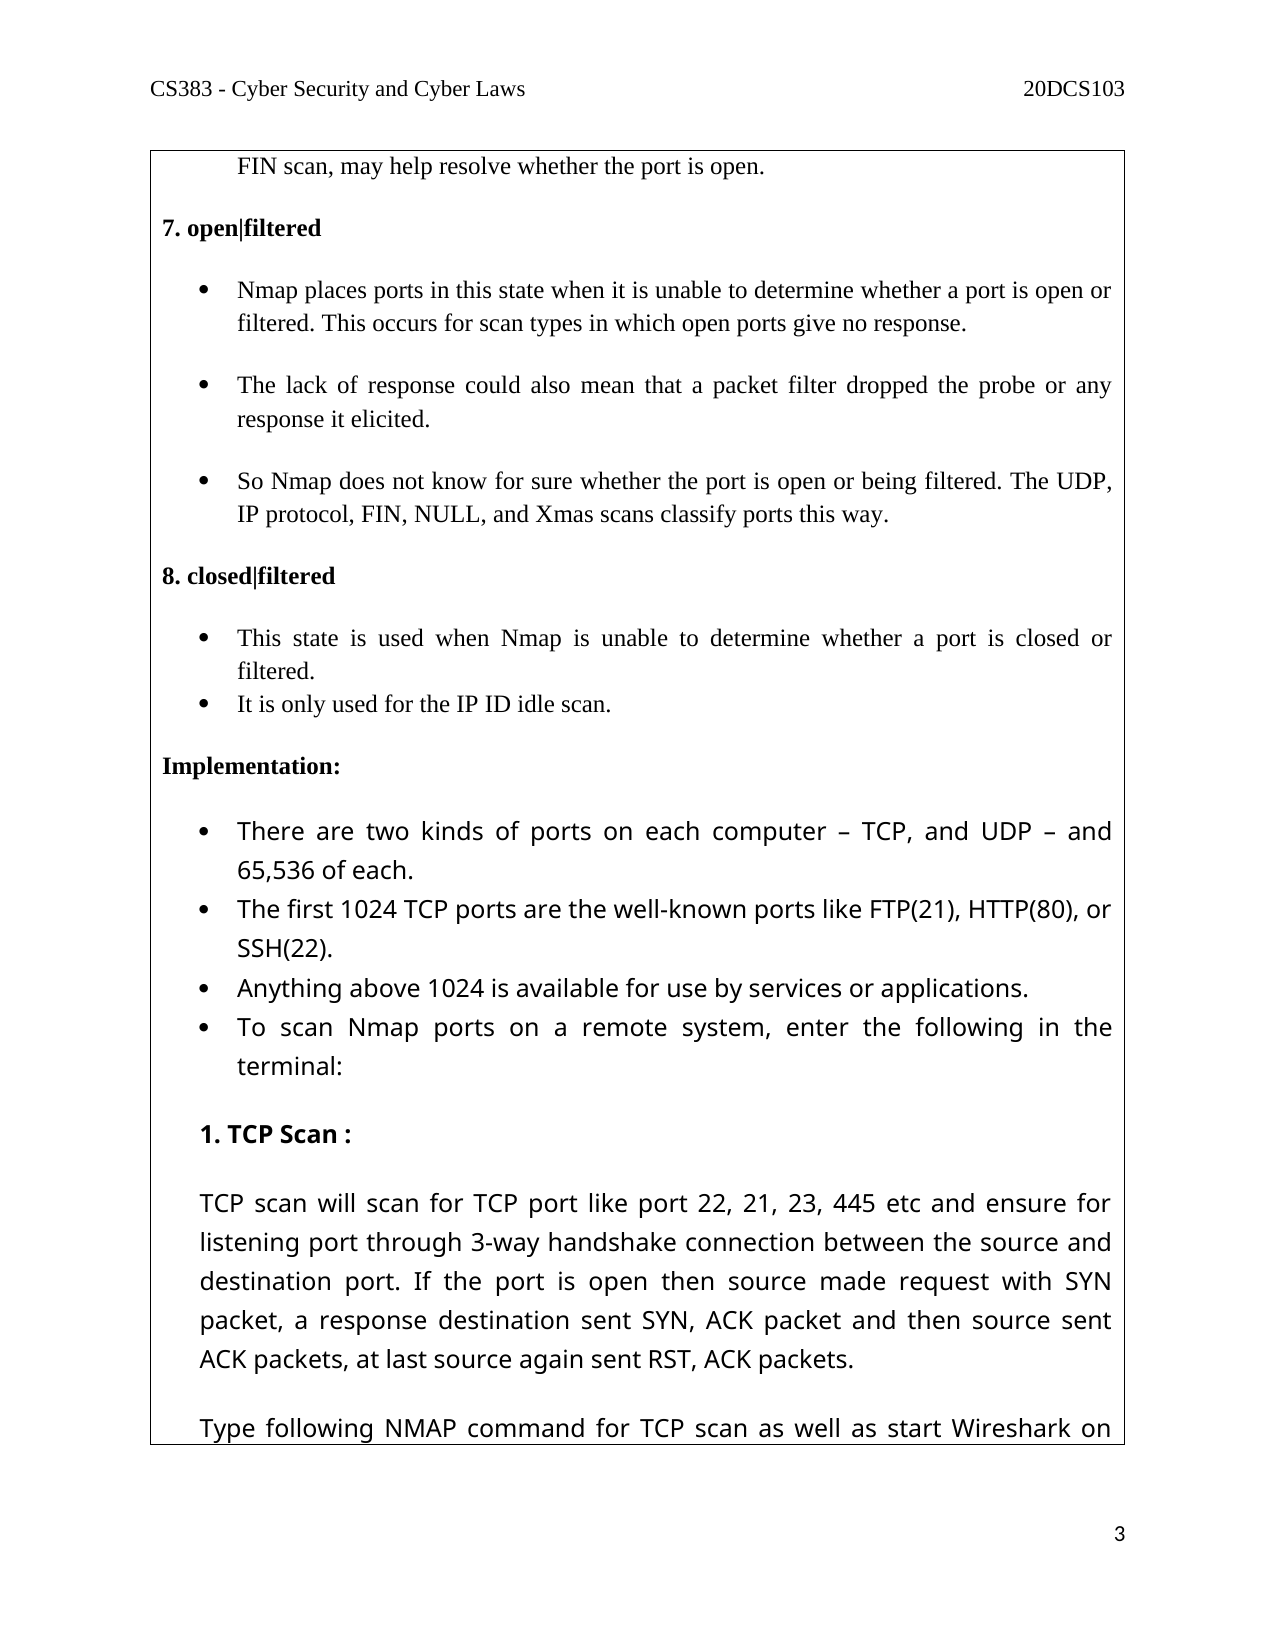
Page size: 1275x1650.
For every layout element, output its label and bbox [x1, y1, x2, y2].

table_cell [151, 151, 1124, 1444]
